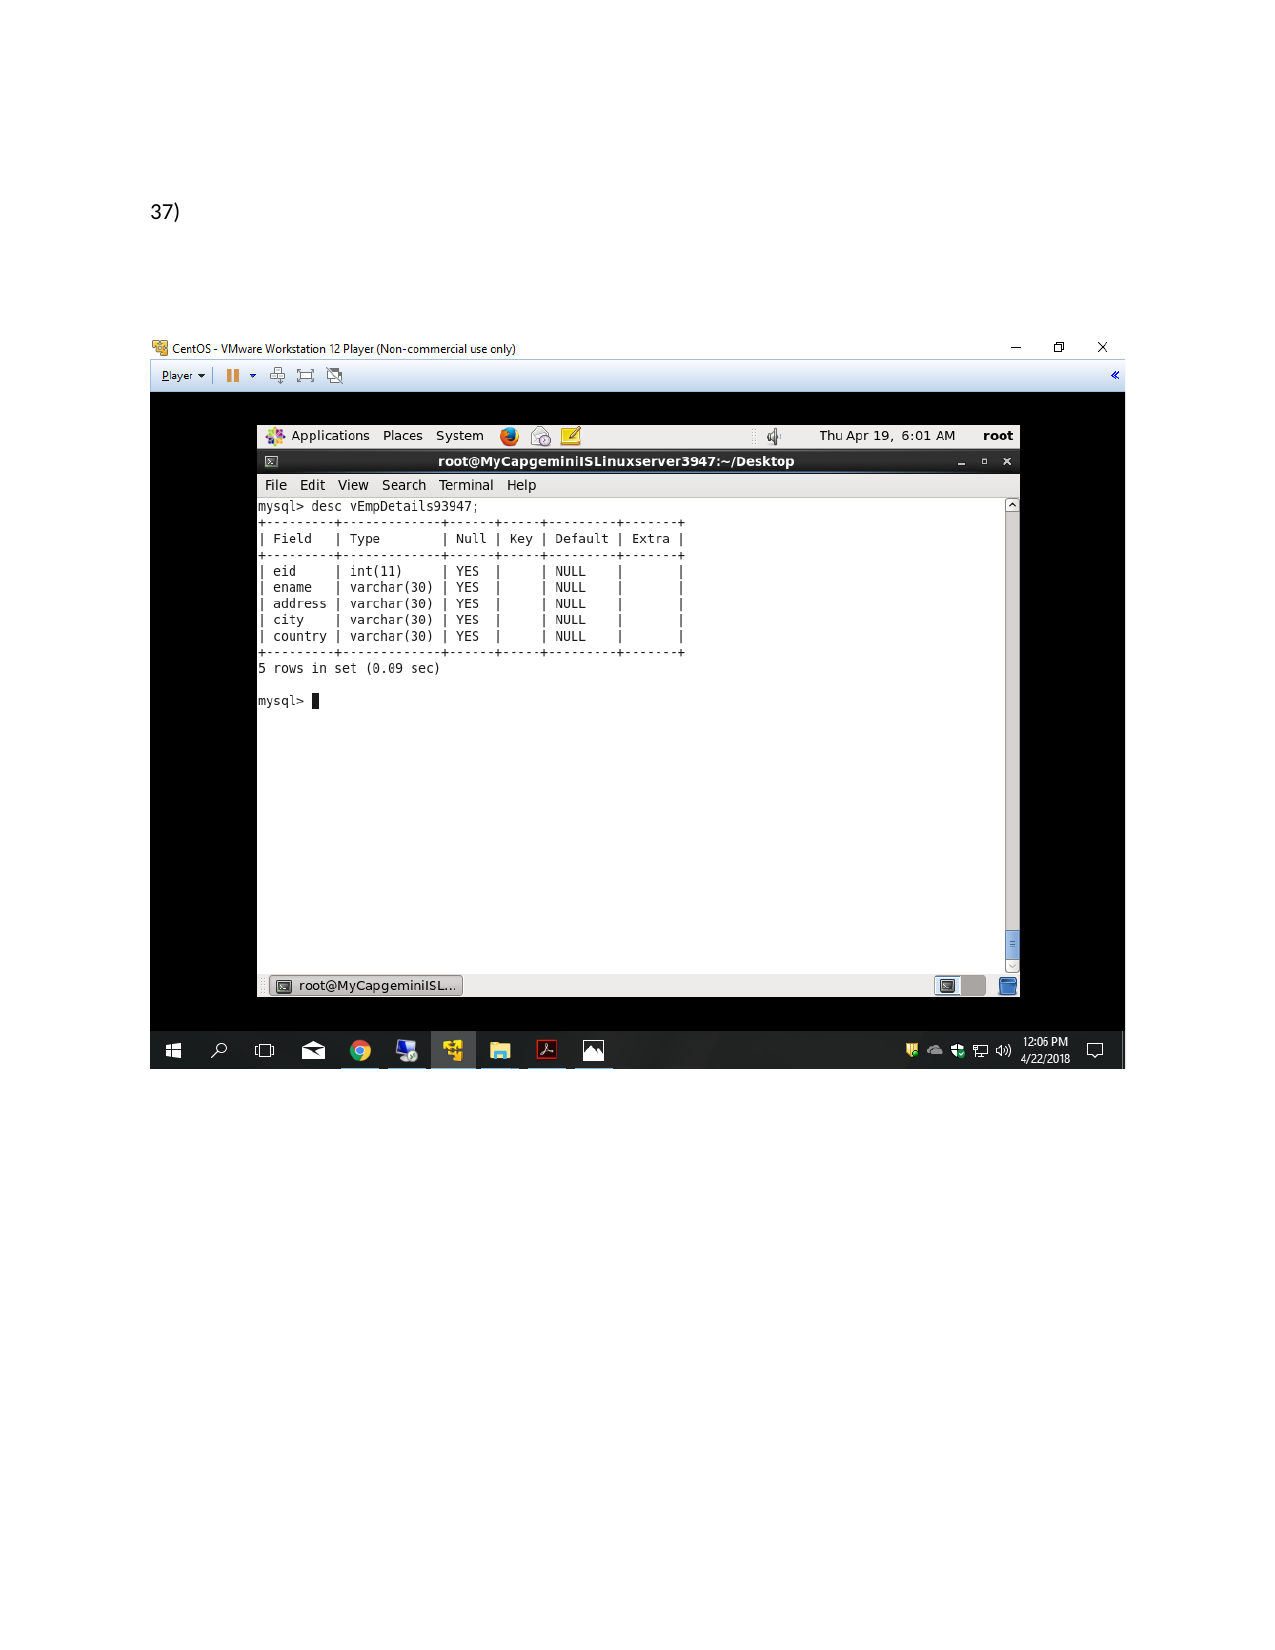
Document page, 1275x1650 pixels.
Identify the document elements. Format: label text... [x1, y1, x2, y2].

picture [150, 337, 1125, 1069]
text 37) [150, 197, 1125, 225]
